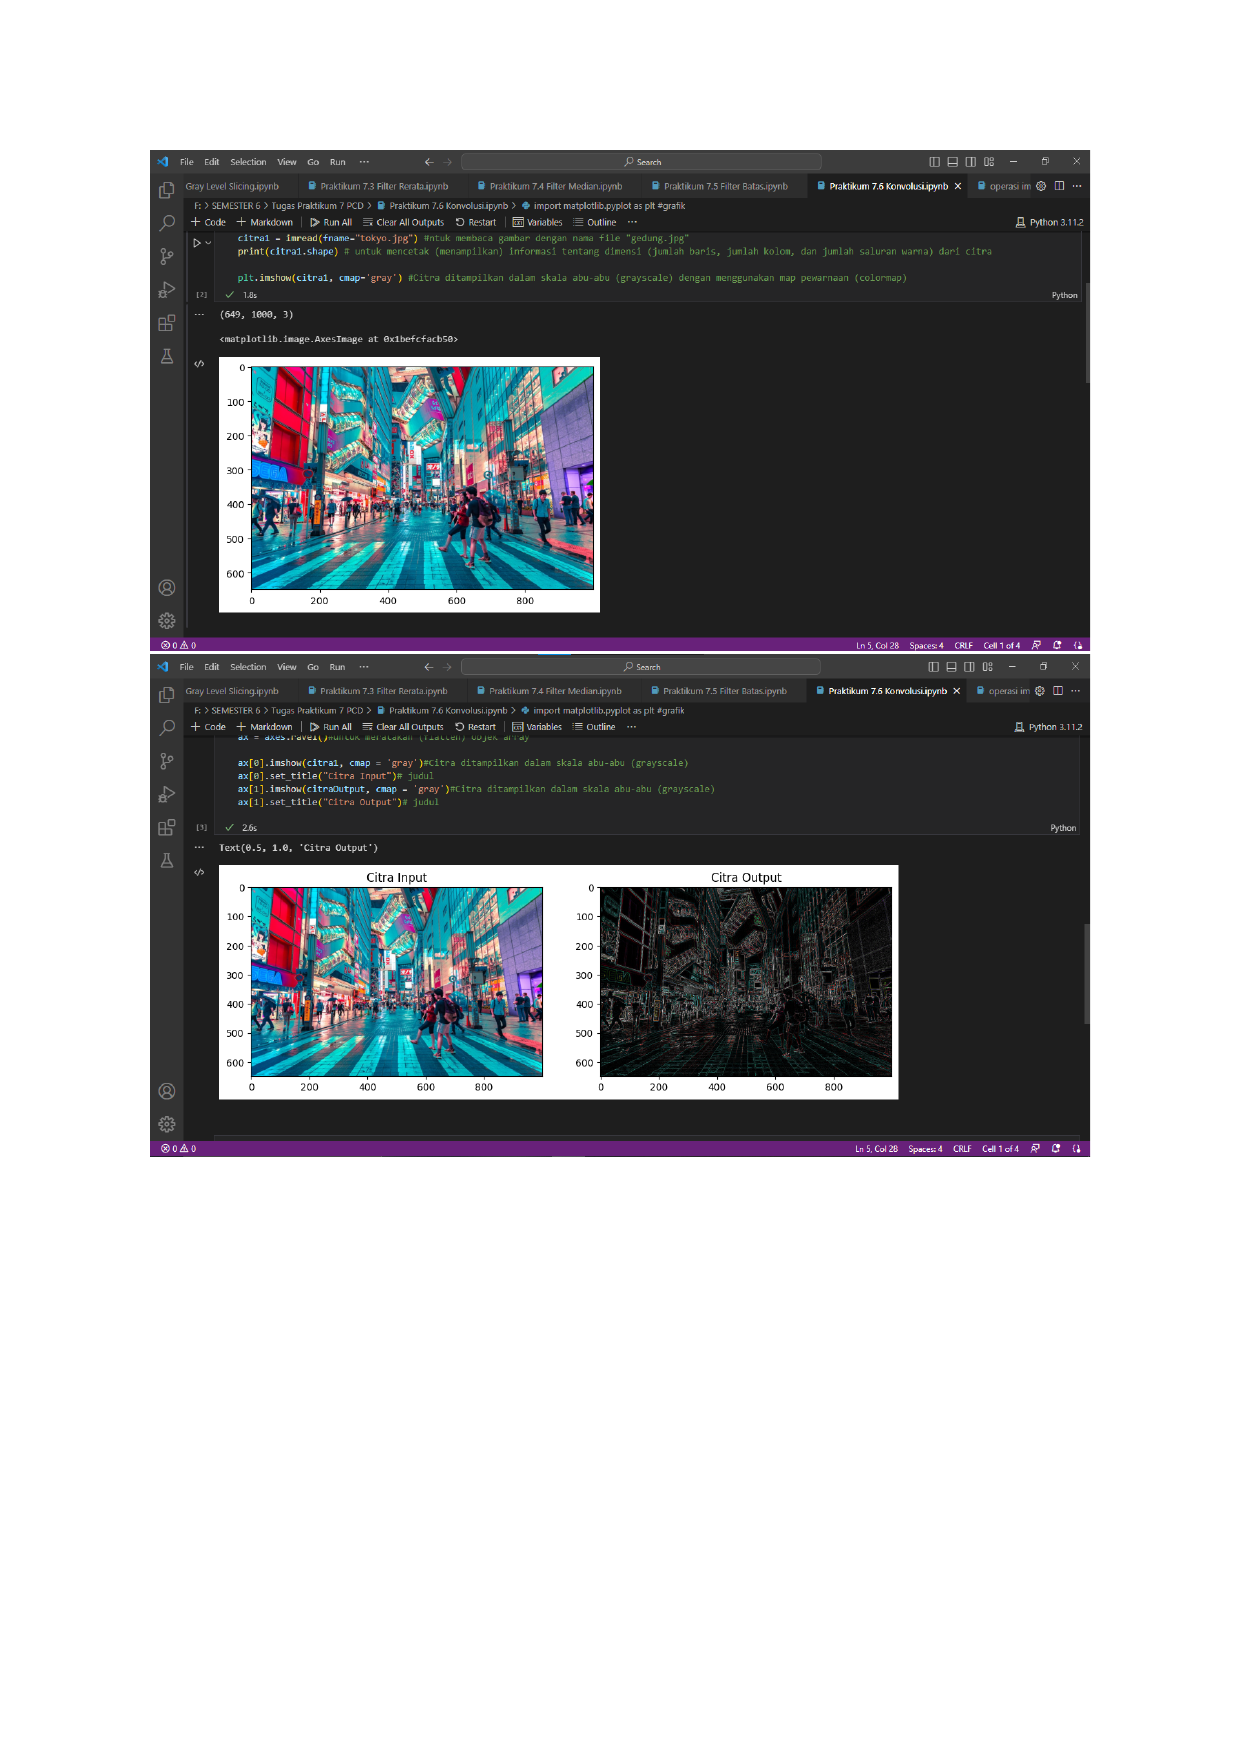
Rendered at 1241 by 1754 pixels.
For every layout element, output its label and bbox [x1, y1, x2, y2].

picture [150, 150, 1091, 651]
picture [150, 654, 1091, 1157]
